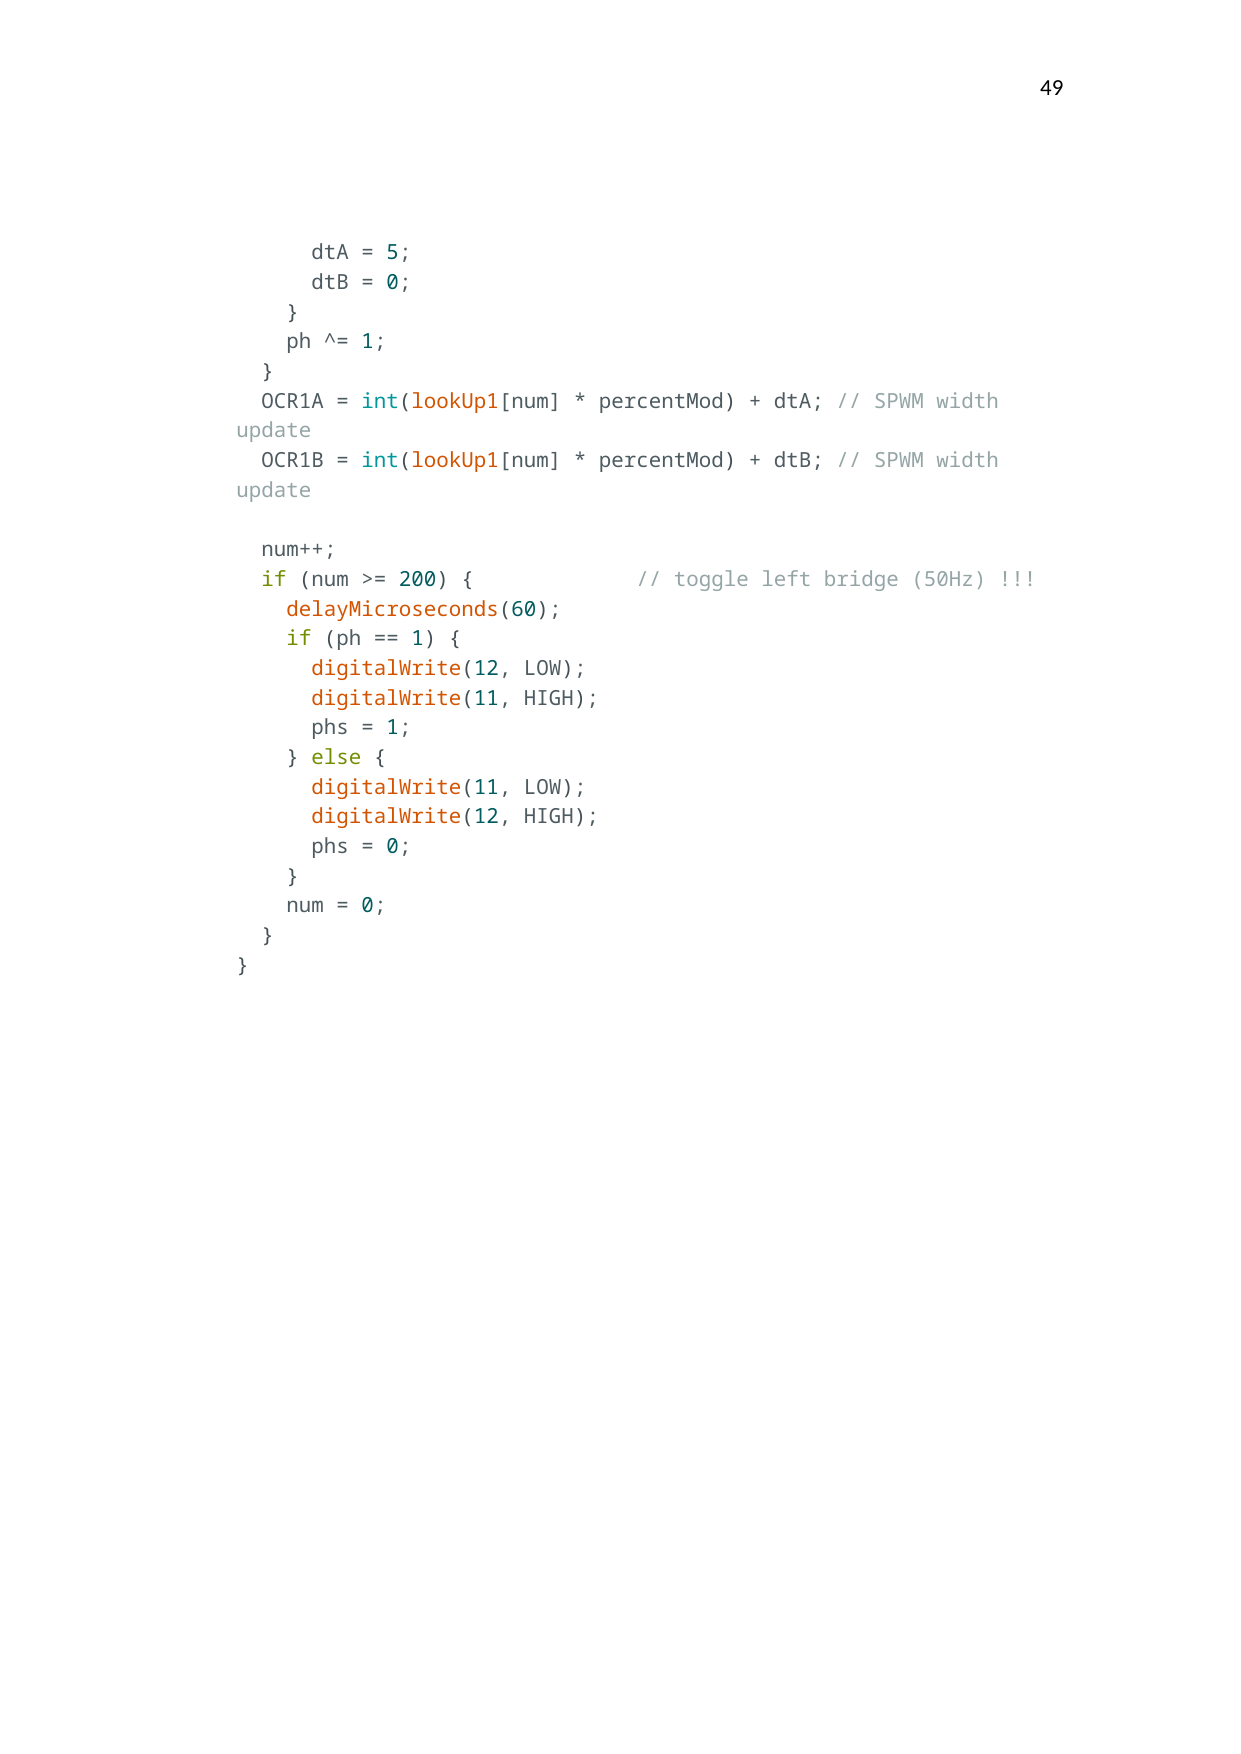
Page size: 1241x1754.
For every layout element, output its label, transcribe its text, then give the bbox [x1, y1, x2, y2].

text digitalWrite(11, LOW); [236, 771, 1063, 800]
text if (ph == 1) { [236, 622, 1063, 652]
text if (num >= 200) { // toggle left bridge (50Hz) !!! [236, 563, 1063, 592]
text } [236, 355, 1063, 385]
text dtA = 5; [236, 236, 1063, 266]
text phs = 1; [236, 711, 1063, 741]
text } [236, 949, 1063, 978]
text delayMicroseconds(60); [236, 592, 1063, 622]
text num++; [236, 533, 1063, 563]
text } [236, 860, 1063, 889]
text } [236, 919, 1063, 949]
text digitalWrite(12, HIGH); [236, 800, 1063, 830]
text } else { [236, 741, 1063, 771]
text } [236, 296, 1063, 325]
text OCR1B = int(lookUp1[num] * percentMod) + dtB; // SPWM width update [236, 444, 1063, 503]
text digitalWrite(12, LOW); [236, 652, 1063, 682]
text digitalWrite(11, HIGH); [236, 682, 1063, 711]
text num = 0; [236, 889, 1063, 919]
text OCR1A = int(lookUp1[num] * percentMod) + dtA; // SPWM width update [236, 385, 1063, 444]
text dtB = 0; [236, 266, 1063, 296]
text phs = 0; [236, 830, 1063, 860]
text ph ^= 1; [236, 325, 1063, 355]
